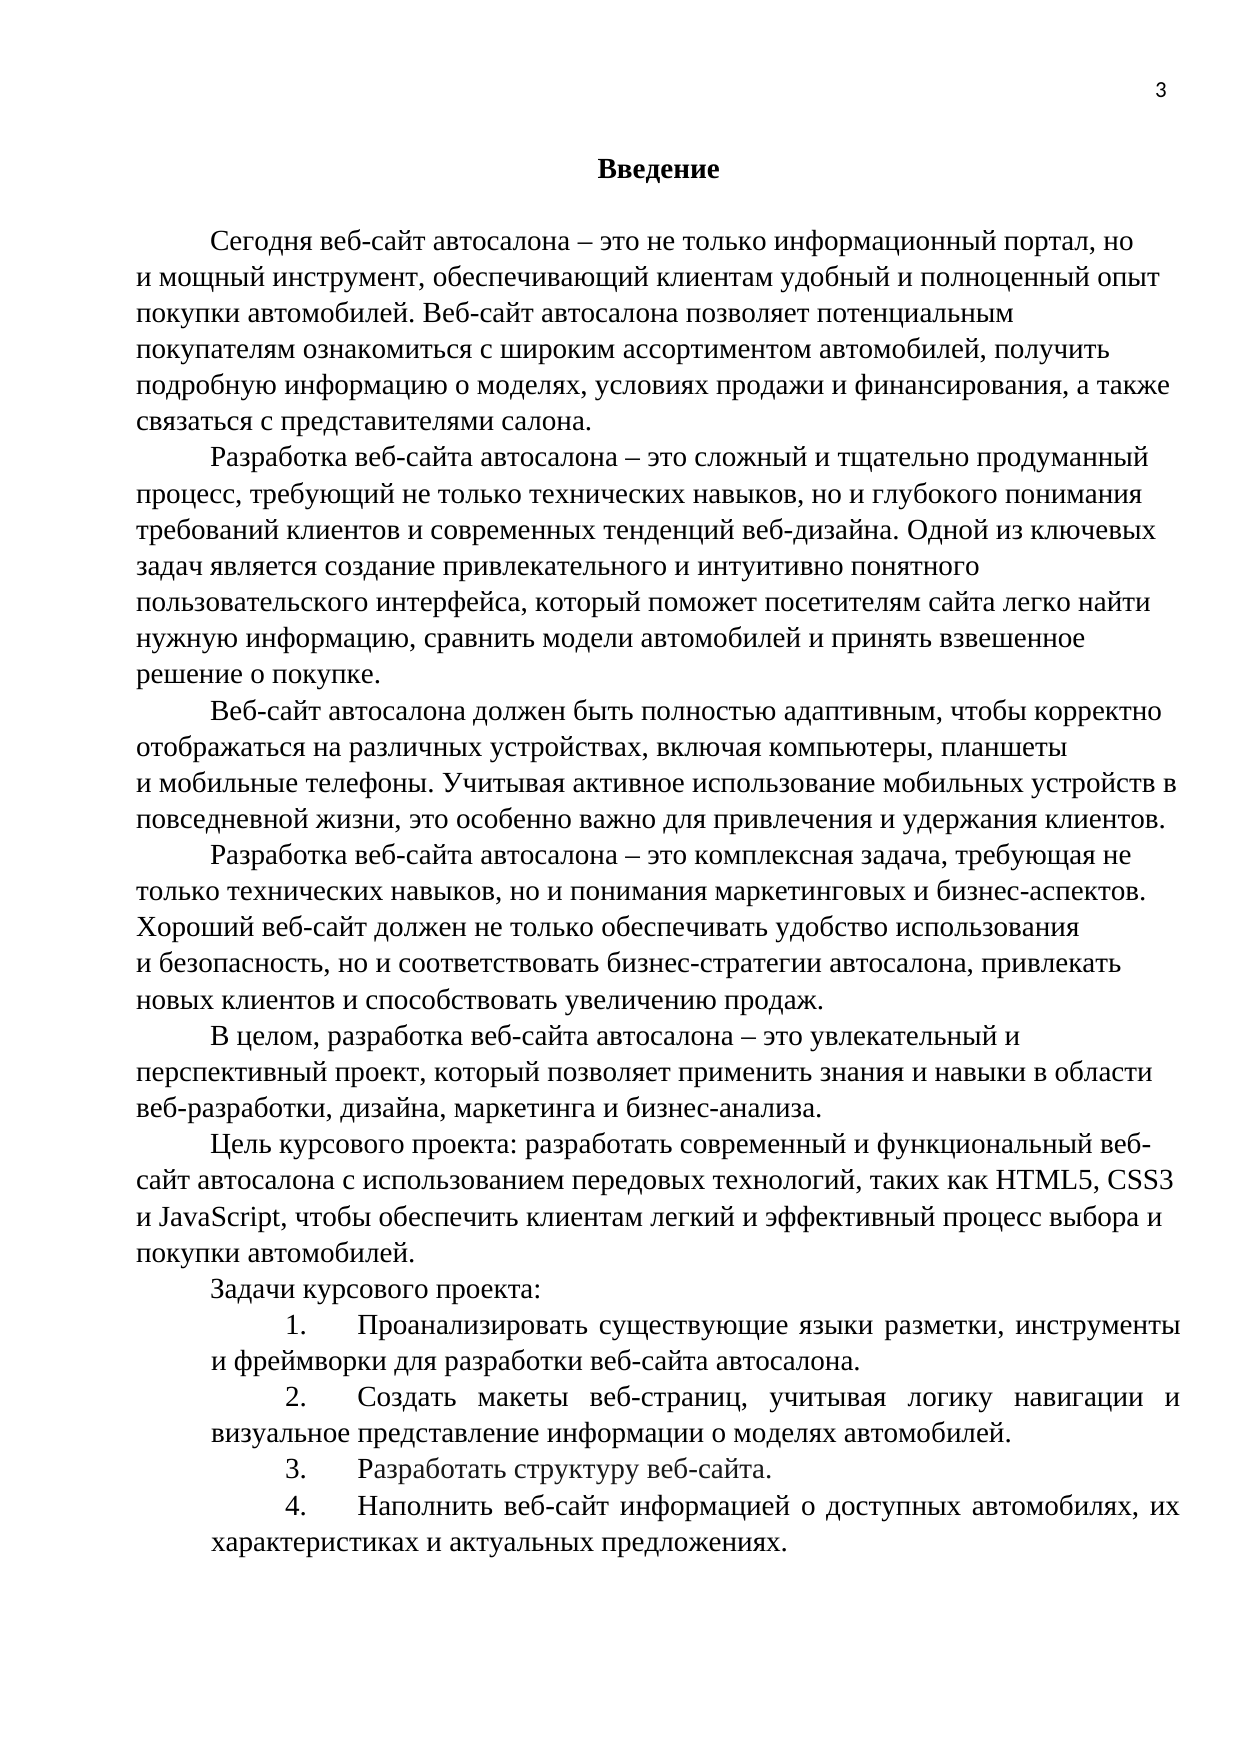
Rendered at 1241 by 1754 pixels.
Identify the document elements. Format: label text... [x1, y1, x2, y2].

list Создать макеты веб-страниц, учитывая логику навигации и визуальное представление информации о моделях автомобилей. [211, 1379, 1181, 1449]
text Сегодня веб-сайт автосалона – это не только информационный портал, но и мощный инструмент, обеспечивающий клиентам удобный и полноценный опыт покупки автомобилей. Веб-сайт автосалона позволяет потенциальным покупателям ознакомиться с широким ассортиментом автомобилей, получить подробную информацию о моделях, условиях продажи и финансирования, а также связаться с представителями салона. [136, 223, 1181, 437]
list Наполнить веб-сайт информацией о доступных автомобилях, их характеристиках и актуальных предложениях. [211, 1488, 1181, 1557]
text Цель курсового проекта: разработать современный и функциональный веб-сайт автосалона с использованием передовых технологий, таких как HTML5, CSS3 и JavaScript, чтобы обеспечить клиентам легкий и эффективный процесс выбора и покупки автомобилей. [136, 1126, 1181, 1268]
list Разработать структуру веб-сайта. [211, 1452, 1181, 1485]
text Веб-сайт автосалона должен быть полностью адаптивным, чтобы корректно отображаться на различных устройствах, включая компьютеры, планшеты и мобильные телефоны. Учитывая активное использование мобильных устройств в повседневной жизни, это особенно важно для привлечения и удержания клиентов. [136, 693, 1181, 834]
subtitle Введение [136, 152, 1181, 185]
text В целом, разработка веб-сайта автосалона – это увлекательный и перспективный проект, который позволяет применить знания и навыки в области веб-разработки, дизайна, маркетинга и бизнес-анализа. [136, 1018, 1181, 1124]
text Разработка веб-сайта автосалона – это комплексная задача, требующая не только технических навыков, но и понимания маркетинговых и бизнес-аспектов. Хороший веб-сайт должен не только обеспечивать удобство использования и безопасность, но и соответствовать бизнес-стратегии автосалона, привлекать новых клиентов и способствовать увеличению продаж. [136, 837, 1181, 1015]
text Разработка веб-сайта автосалона – это сложный и тщательно продуманный процесс, требующий не только технических навыков, но и глубокого понимания требований клиентов и современных тенденций веб-дизайна. Одной из ключевых задач является создание привлекательного и интуитивно понятного пользовательского интерфейса, который поможет посетителям сайта легко найти нужную информацию, сравнить модели автомобилей и принять взвешенное решение о покупке. [136, 439, 1181, 690]
list Проанализировать существующие языки разметки, инструменты и фреймворки для разработки веб-сайта автосалона. [211, 1307, 1181, 1377]
text Задачи курсового проекта: [136, 1271, 1181, 1304]
